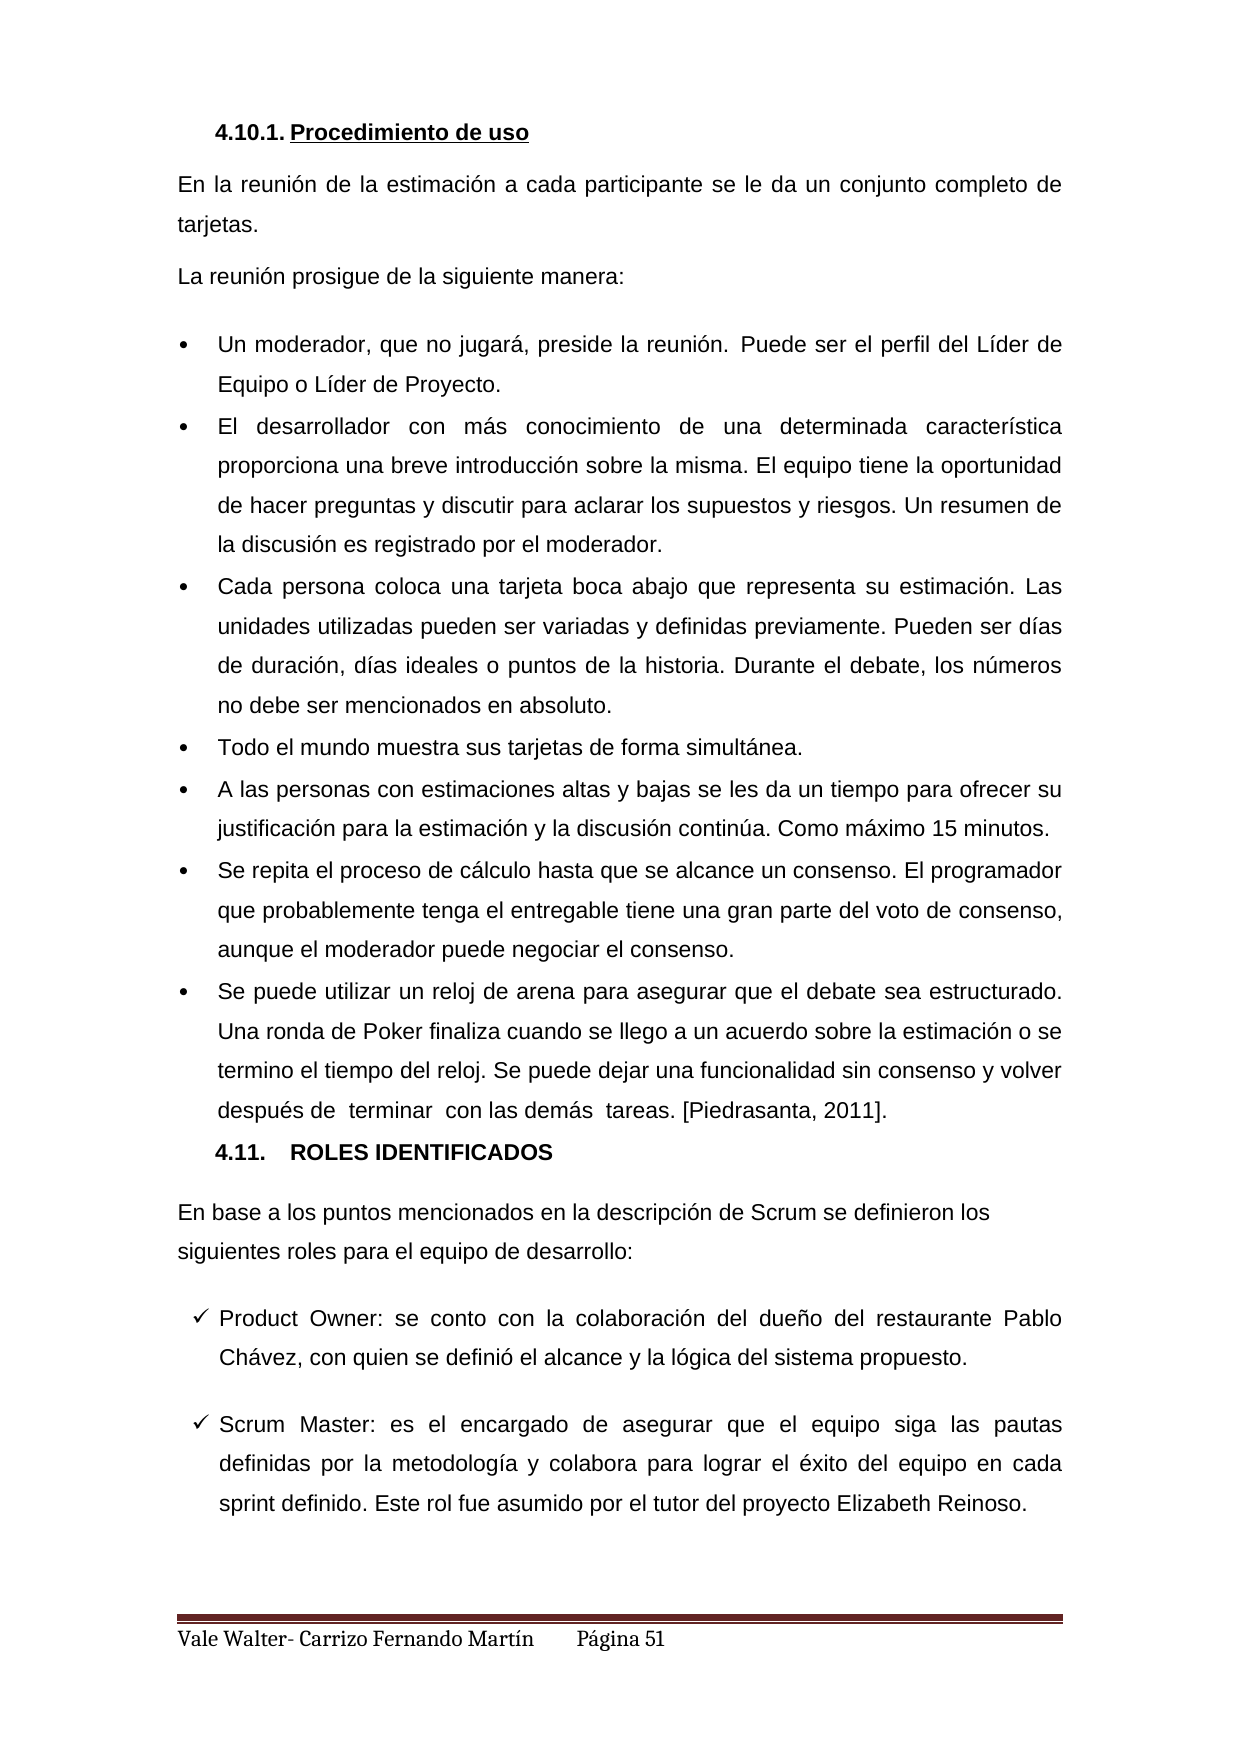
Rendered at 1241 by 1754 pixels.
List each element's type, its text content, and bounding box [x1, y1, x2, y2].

list A las personas con estimaciones altas y bajas se les da un tiempo para ofrecer su justificación para la estimación y la discusión continúa. Como máximo 15 minutos. [180, 776, 1063, 842]
list Product Owner: se conto con la colaboración del dueño del restaurante Pablo Chávez, con quien se definió el alcance y la lógica del sistema propuesto. [191, 1305, 1063, 1371]
text En la reunión de la estimación a cada participante se le da un conjunto completo de tarjetas. [177, 171, 1063, 237]
text En base a los puntos mencionados en la descripción de Scrum se definieron los siguientes roles para el equipo de desarrollo: [177, 1199, 1063, 1265]
list Un moderador, que no jugará, preside la reunión. Puede ser el perfil del Líder de Equipo o Líder de Proyecto. [180, 331, 1063, 397]
list Se repita el proceso de cálculo hasta que se alcance un consenso. El programador que probablemente tenga el entregable tiene una gran parte del voto de consenso, aunque el moderador puede negociar el consenso. [180, 857, 1063, 962]
list Se puede utilizar un reloj de arena para asegurar que el debate sea estructurado. Una ronda de Poker finaliza cuando se llego a un acuerdo sobre la estimación o se termino el tiempo del reloj. Se puede dejar una funcionalidad sin consenso y volver después de terminar con las demás tareas. [Piedrasanta, 2011]. [180, 978, 1063, 1123]
text La reunión prosigue de la siguiente manera: [177, 263, 1063, 289]
list Cada persona coloca una tarjeta boca abajo que representa su estimación. Las unidades utilizadas pueden ser variadas y definidas previamente. Pueden ser días de duración, días ideales o puntos de la historia. Durante el debate, los números no debe ser mencionados en absoluto. [180, 573, 1063, 718]
list ROLES IDENTIFICADOS [215, 1138, 1063, 1165]
list Procedimiento de uso [215, 119, 1063, 146]
list El desarrollador con más conocimiento de una determinada característica proporciona una breve introducción sobre la misma. El equipo tiene la oportunidad de hacer preguntas y discutir para aclarar los supuestos y riesgos. Un resumen de la discusión es registrado por el moderador. [180, 413, 1063, 558]
list Todo el mundo muestra sus tarjetas de forma simultánea. [180, 734, 1063, 760]
list Scrum Master: es el encargado de asegurar que el equipo siga las pautas definidas por la metodología y colabora para lograr el éxito del equipo en cada sprint definido. Este rol fue asumido por el tutor del proyecto Elizabeth Reinoso. [191, 1411, 1063, 1516]
